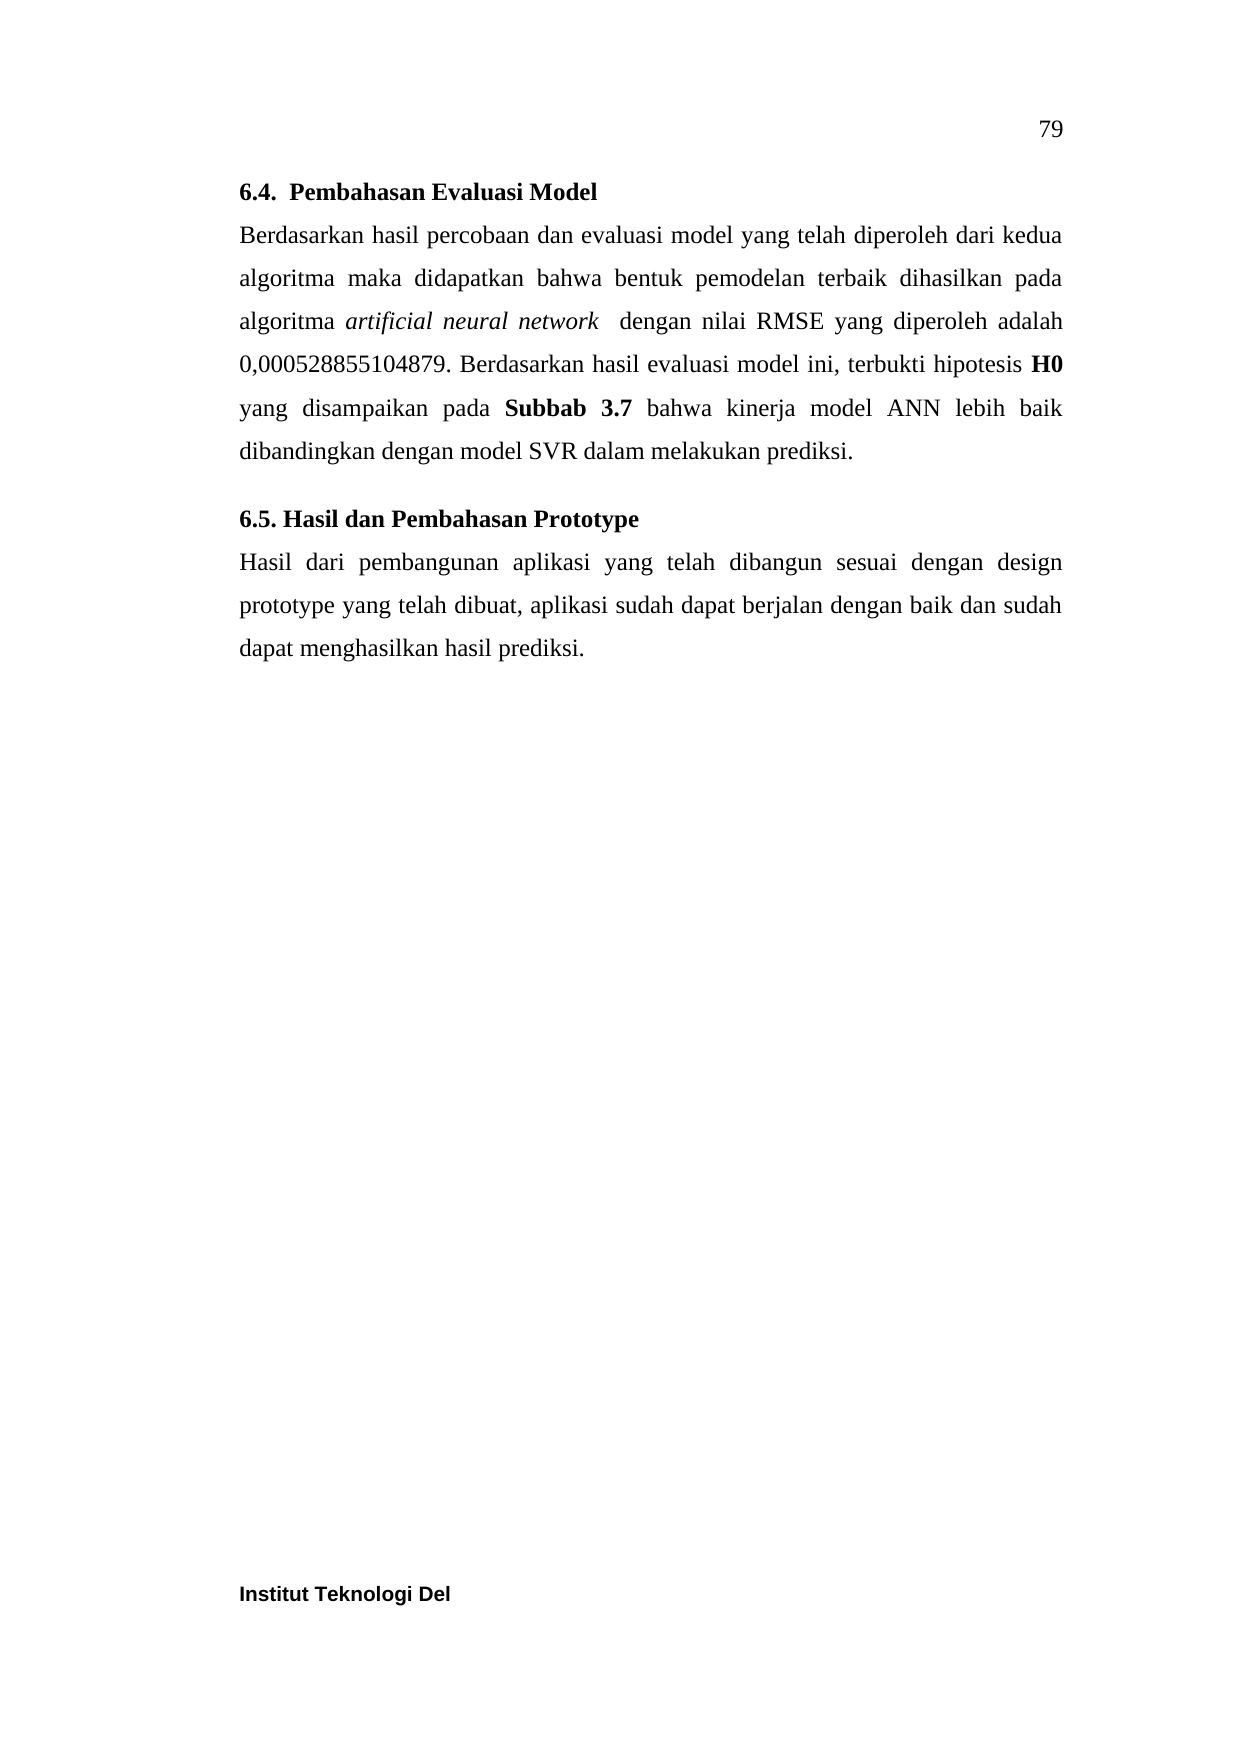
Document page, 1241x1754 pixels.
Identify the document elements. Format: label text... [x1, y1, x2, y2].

subtitle 6.4. Pembahasan Evaluasi Model [239, 177, 1063, 206]
text Berdasarkan hasil percobaan dan evaluasi model yang telah diperoleh dari kedua algoritma maka didapatkan bahwa bentuk pemodelan terbaik dihasilkan pada algoritma artificial neural network dengan nilai RMSE yang diperoleh adalah 0,000528855104879. Berdasarkan hasil evaluasi model ini, terbukti hipotesis H0 yang disampaikan pada Subbab 3.7 bahwa kinerja model ANN lebih baik dibandingkan dengan model SVR dalam melakukan prediksi. [239, 220, 1063, 464]
text Hasil dari pembangunan aplikasi yang telah dibangun sesuai dengan design prototype yang telah dibuat, aplikasi sudah dapat berjalan dengan baik dan sudah dapat menghasilkan hasil prediksi. [239, 547, 1063, 662]
subtitle 6.5. Hasil dan Pembahasan Prototype [239, 504, 1063, 533]
